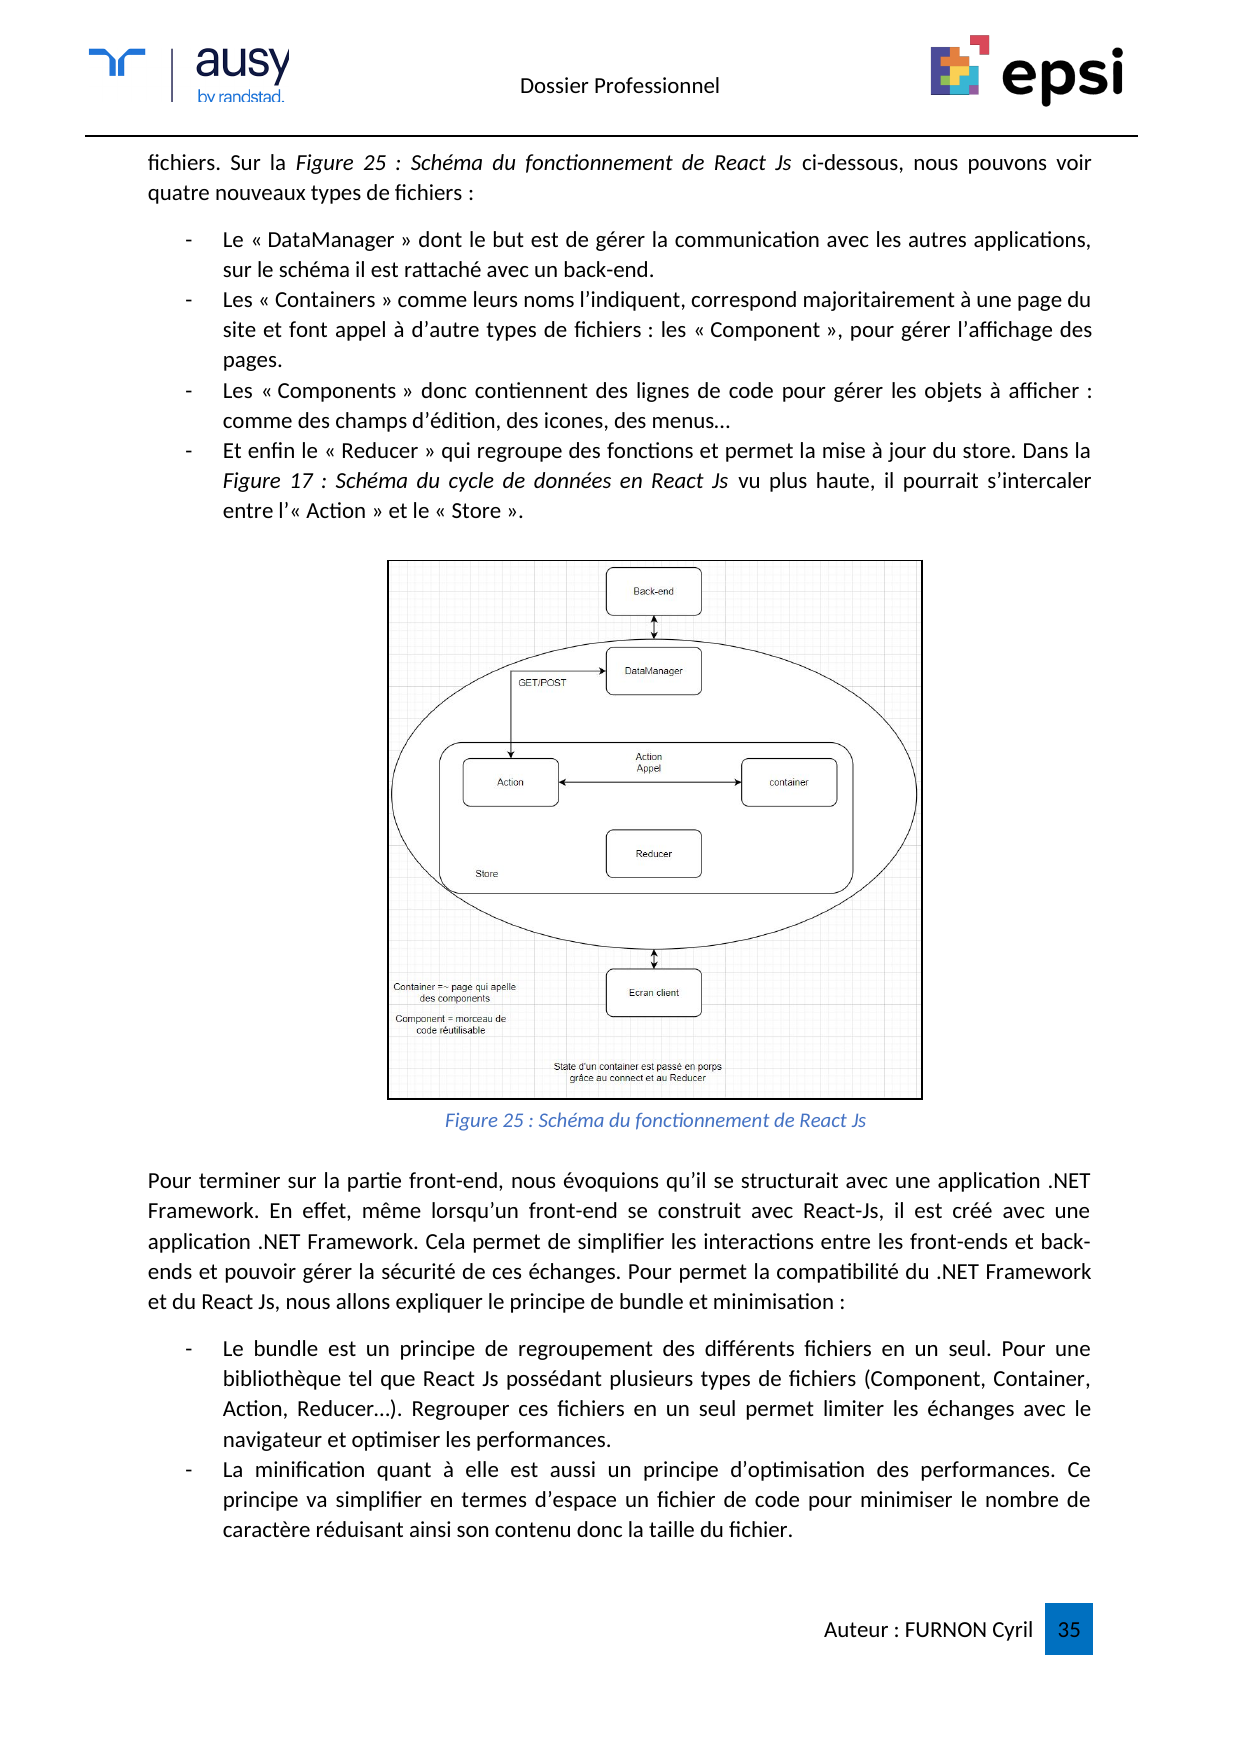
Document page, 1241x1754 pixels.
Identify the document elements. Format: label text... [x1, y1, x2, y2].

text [148, 148, 1093, 206]
list Les « Components » donc contiennent des lignes de code pour gérer les objets à afficher : comme des champs d’édition, des icones, des menus… [185, 376, 1093, 434]
list Et enfin le « Reducer » qui regroupe des fonctions et permet la mise à jour du store. Dans la Figure 17 : Schéma du cycle de données en React Js vu plus haute, il pourrait s’intercaler entre l’« Action » et le « Store ». [185, 436, 1093, 524]
list Le bundle est un principe de regroupement des différents fichiers en un seul. Pour une bibliothèque tel que React Js possédant plusieurs types de fichiers (Component, Container, Action, Reducer…). Regrouper ces fichiers en un seul permet limiter les échanges avec le navigateur et optimiser les performances. [185, 1334, 1093, 1453]
list La minification quant à elle est aussi un principe d’optimisation des performances. Ce principe va simplifier en termes d’espace un fichier de code pour minimiser le nombre de caractère réduisant ainsi son contenu donc la taille du fichier. [185, 1455, 1093, 1543]
picture [389, 561, 921, 1098]
list Le « DataManager » dont le but est de gérer la communication avec les autres applications, sur le schéma il est rattaché avec un back-end. [185, 225, 1093, 283]
list Les « Containers » comme leurs noms l’indiquent, correspond majoritairement à une page du site et font appel à d’autre types de fichiers : les « Component », pour gérer l’affichage des pages. [185, 285, 1093, 373]
picture [88, 48, 289, 102]
